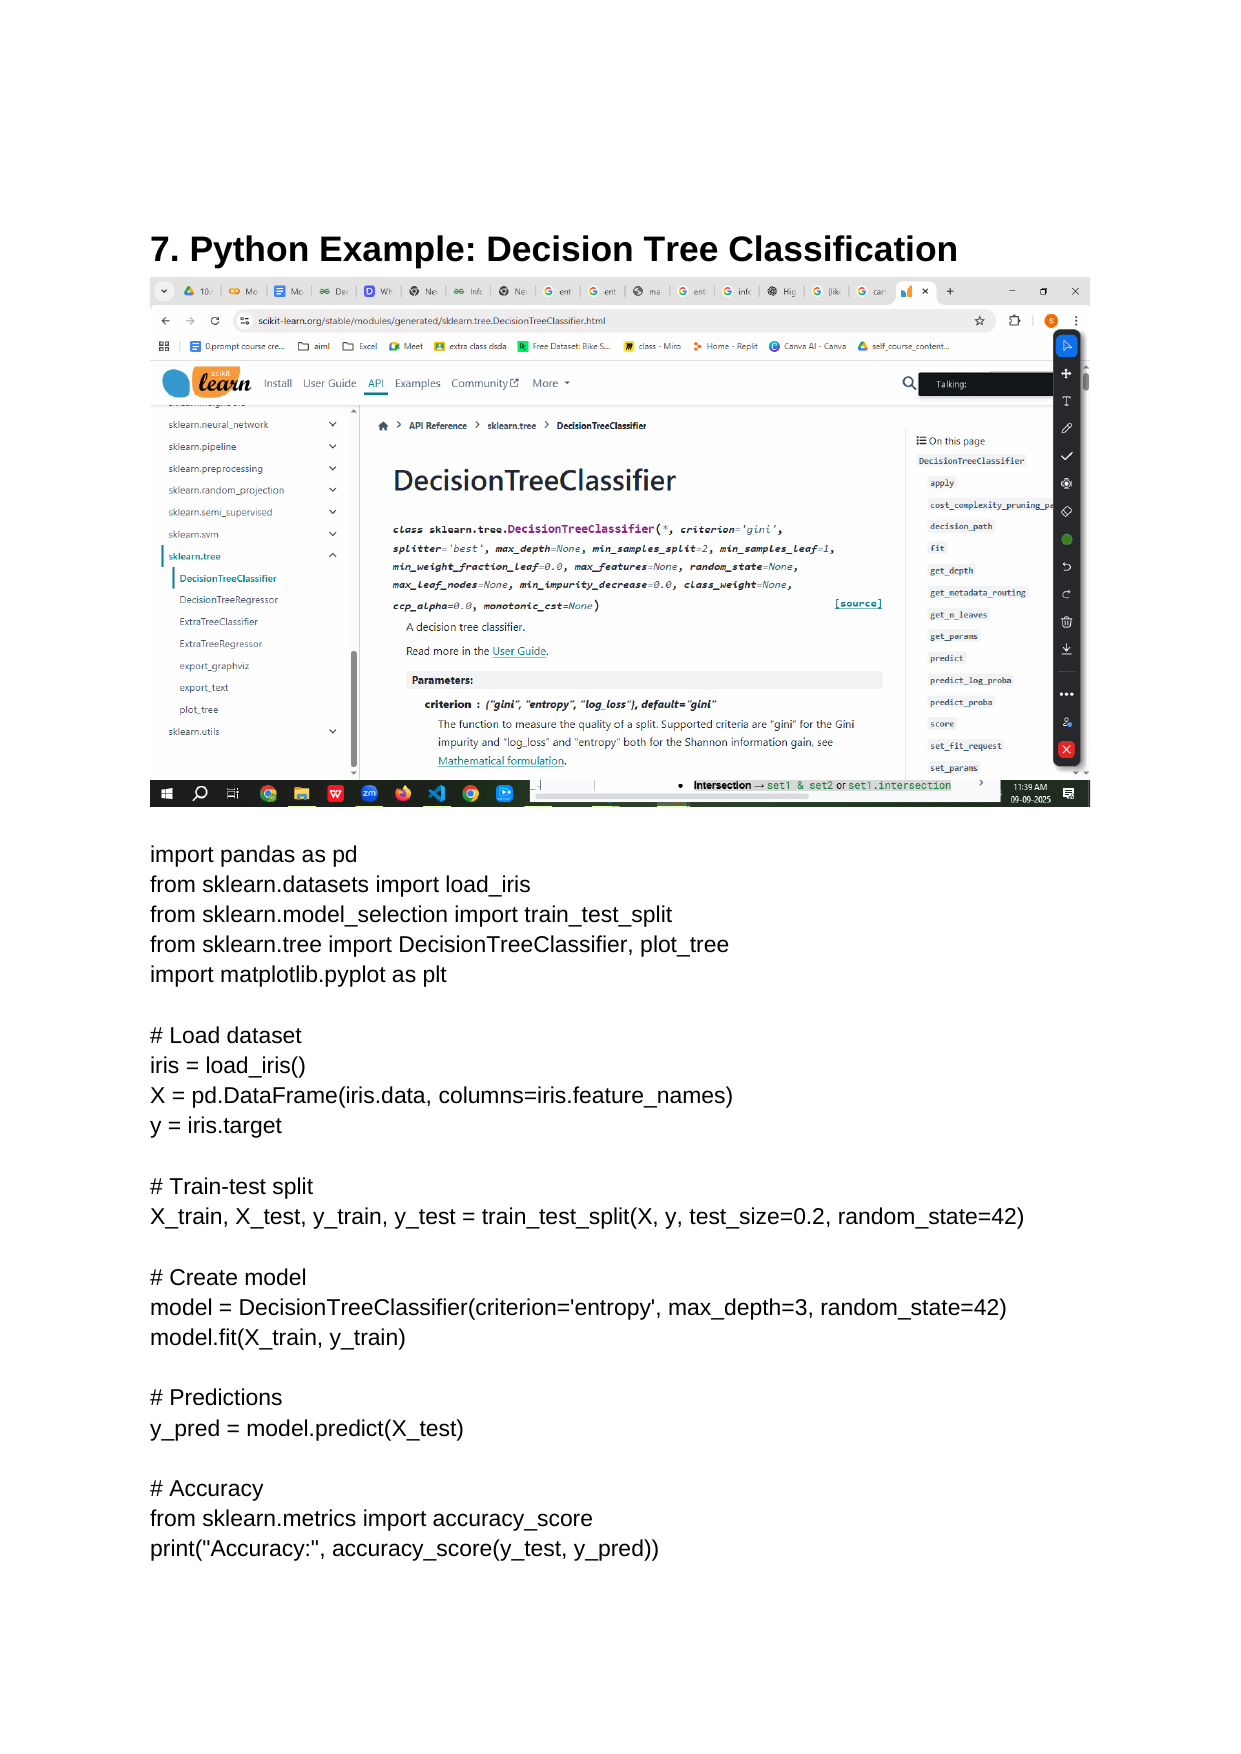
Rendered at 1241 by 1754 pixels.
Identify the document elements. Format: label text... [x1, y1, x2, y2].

text # Train-test split [150, 1173, 1090, 1199]
text X = pd.DataFrame(iris.data, columns=iris.feature_names) [150, 1082, 1090, 1108]
text # Predictions [150, 1384, 1090, 1411]
subtitle 7. Python Example: Decision Tree Classification [150, 228, 1090, 269]
text from sklearn.model_selection import train_test_split [150, 901, 1090, 927]
text print("Accuracy:", accuracy_score(y_test, y_pred)) [150, 1535, 1090, 1562]
text iris = load_iris() [150, 1052, 1090, 1078]
text from sklearn.tree import DecisionTreeClassifier, plot_tree [150, 931, 1090, 957]
text # Load dataset [150, 1022, 1090, 1048]
text y = iris.target [150, 1112, 1090, 1139]
text import pandas as pd [150, 841, 1090, 867]
text model = DecisionTreeClassifier(criterion='entropy', max_depth=3, random_state=42) [150, 1294, 1090, 1320]
text X_train, X_test, y_train, y_test = train_test_split(X, y, test_size=0.2, random_state=42) [150, 1203, 1090, 1229]
text model.fit(X_train, y_train) [150, 1324, 1090, 1350]
picture [150, 277, 1091, 807]
text # Accuracy [150, 1475, 1090, 1501]
text import matplotlib.pyplot as plt [150, 961, 1090, 988]
text # Create model [150, 1263, 1090, 1290]
text y_pred = model.predict(X_test) [150, 1414, 1090, 1441]
text from sklearn.datasets import load_iris [150, 871, 1090, 897]
text from sklearn.metrics import accuracy_score [150, 1505, 1090, 1531]
